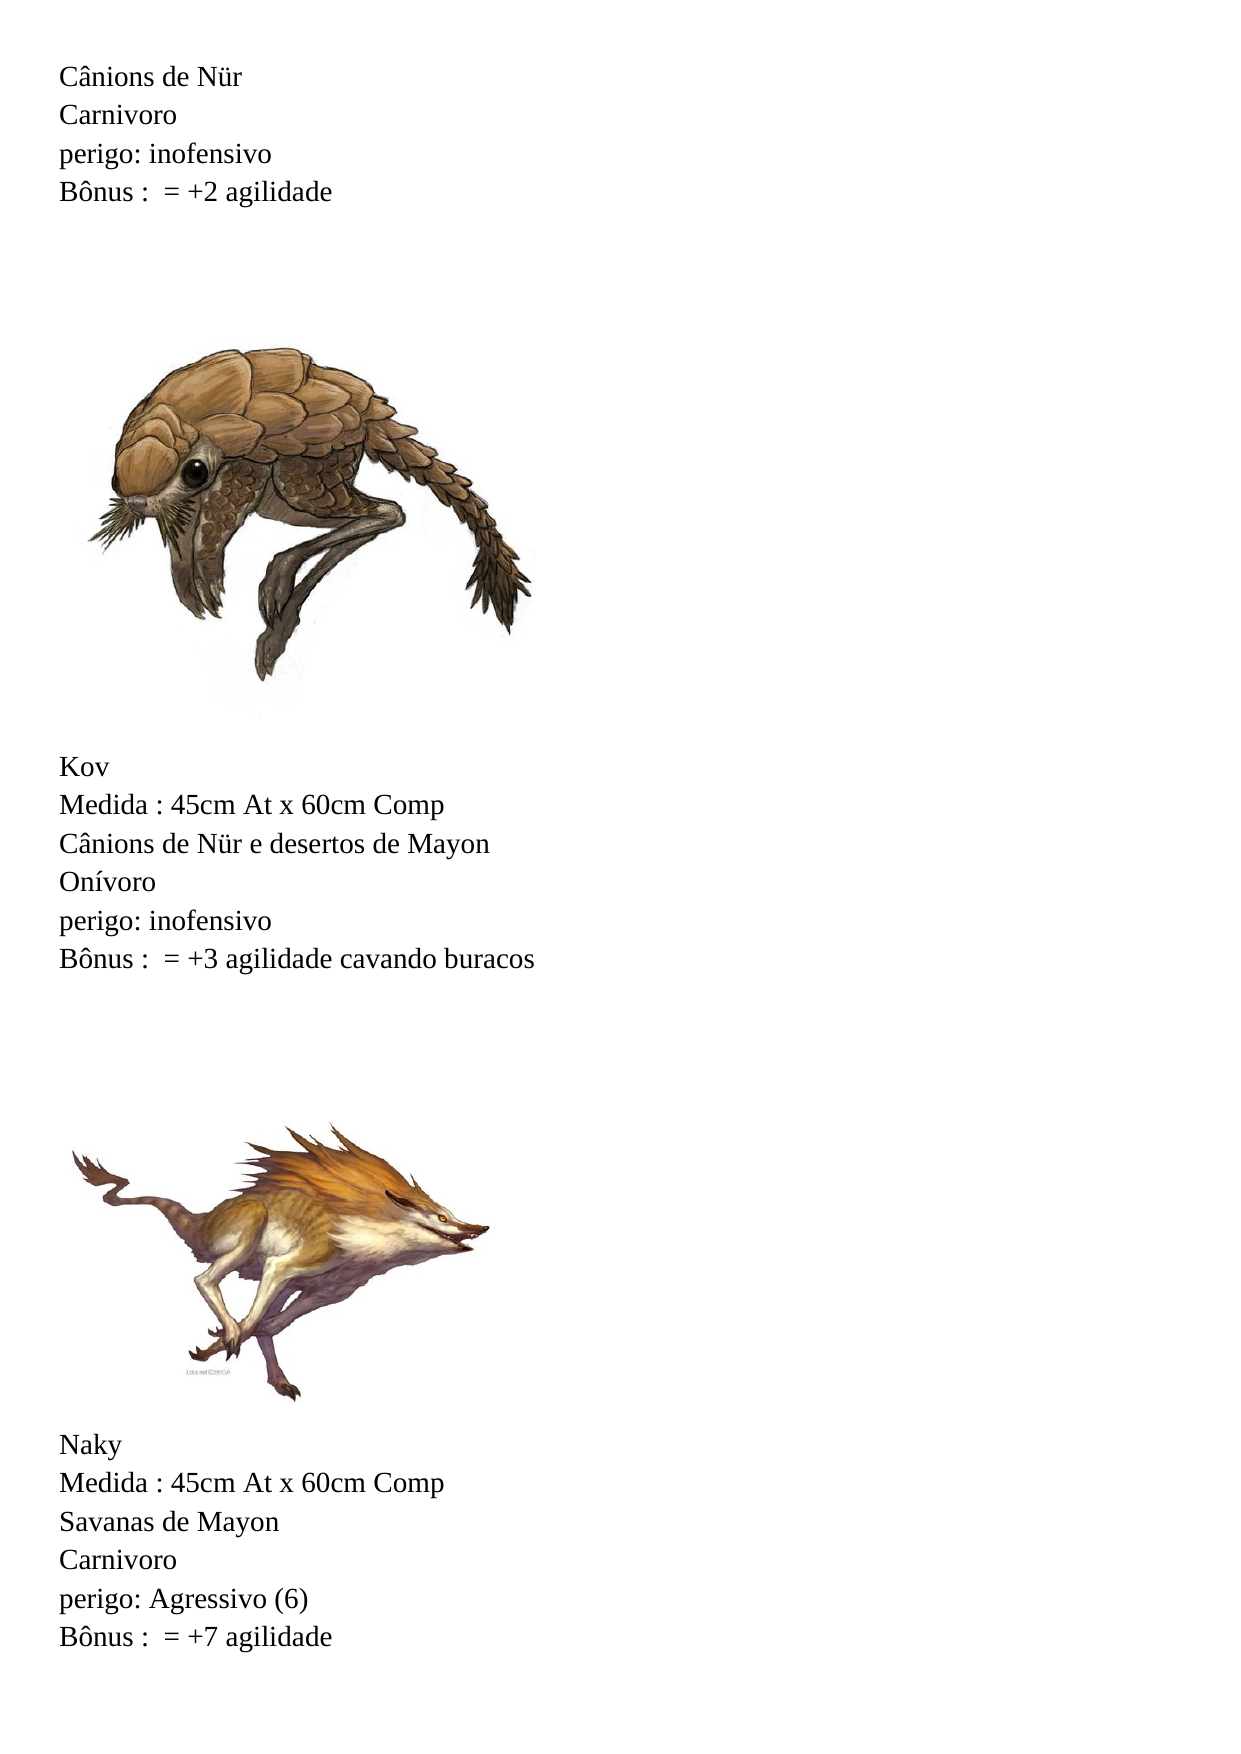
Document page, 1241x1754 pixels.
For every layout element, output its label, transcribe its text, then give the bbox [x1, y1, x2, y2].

text perigo: Agressivo (6) [59, 1581, 1181, 1614]
text Savanas de Mayon [59, 1504, 1181, 1537]
text perigo: inofensivo [59, 903, 1181, 937]
text Cânions de Nür e desertos de Mayon [59, 826, 1181, 859]
text Bônus : = +7 agilidade [59, 1619, 1181, 1653]
text Carnivoro [59, 97, 1181, 131]
picture [58, 251, 553, 745]
text Kov [59, 749, 1181, 782]
text Onívoro [59, 864, 1181, 898]
text perigo: inofensivo [59, 136, 1181, 169]
text Bônus : = +3 agilidade cavando buracos [59, 942, 1181, 975]
text Cânions de Nür [59, 59, 1181, 92]
picture [58, 1095, 511, 1423]
text Medida : 45cm At x 60cm Comp [59, 1465, 1181, 1499]
text Carnivoro [59, 1542, 1181, 1576]
text Naky [59, 1427, 1181, 1460]
text Bônus : = +2 agilidade [59, 174, 1181, 208]
text Medida : 45cm At x 60cm Comp [59, 787, 1181, 821]
